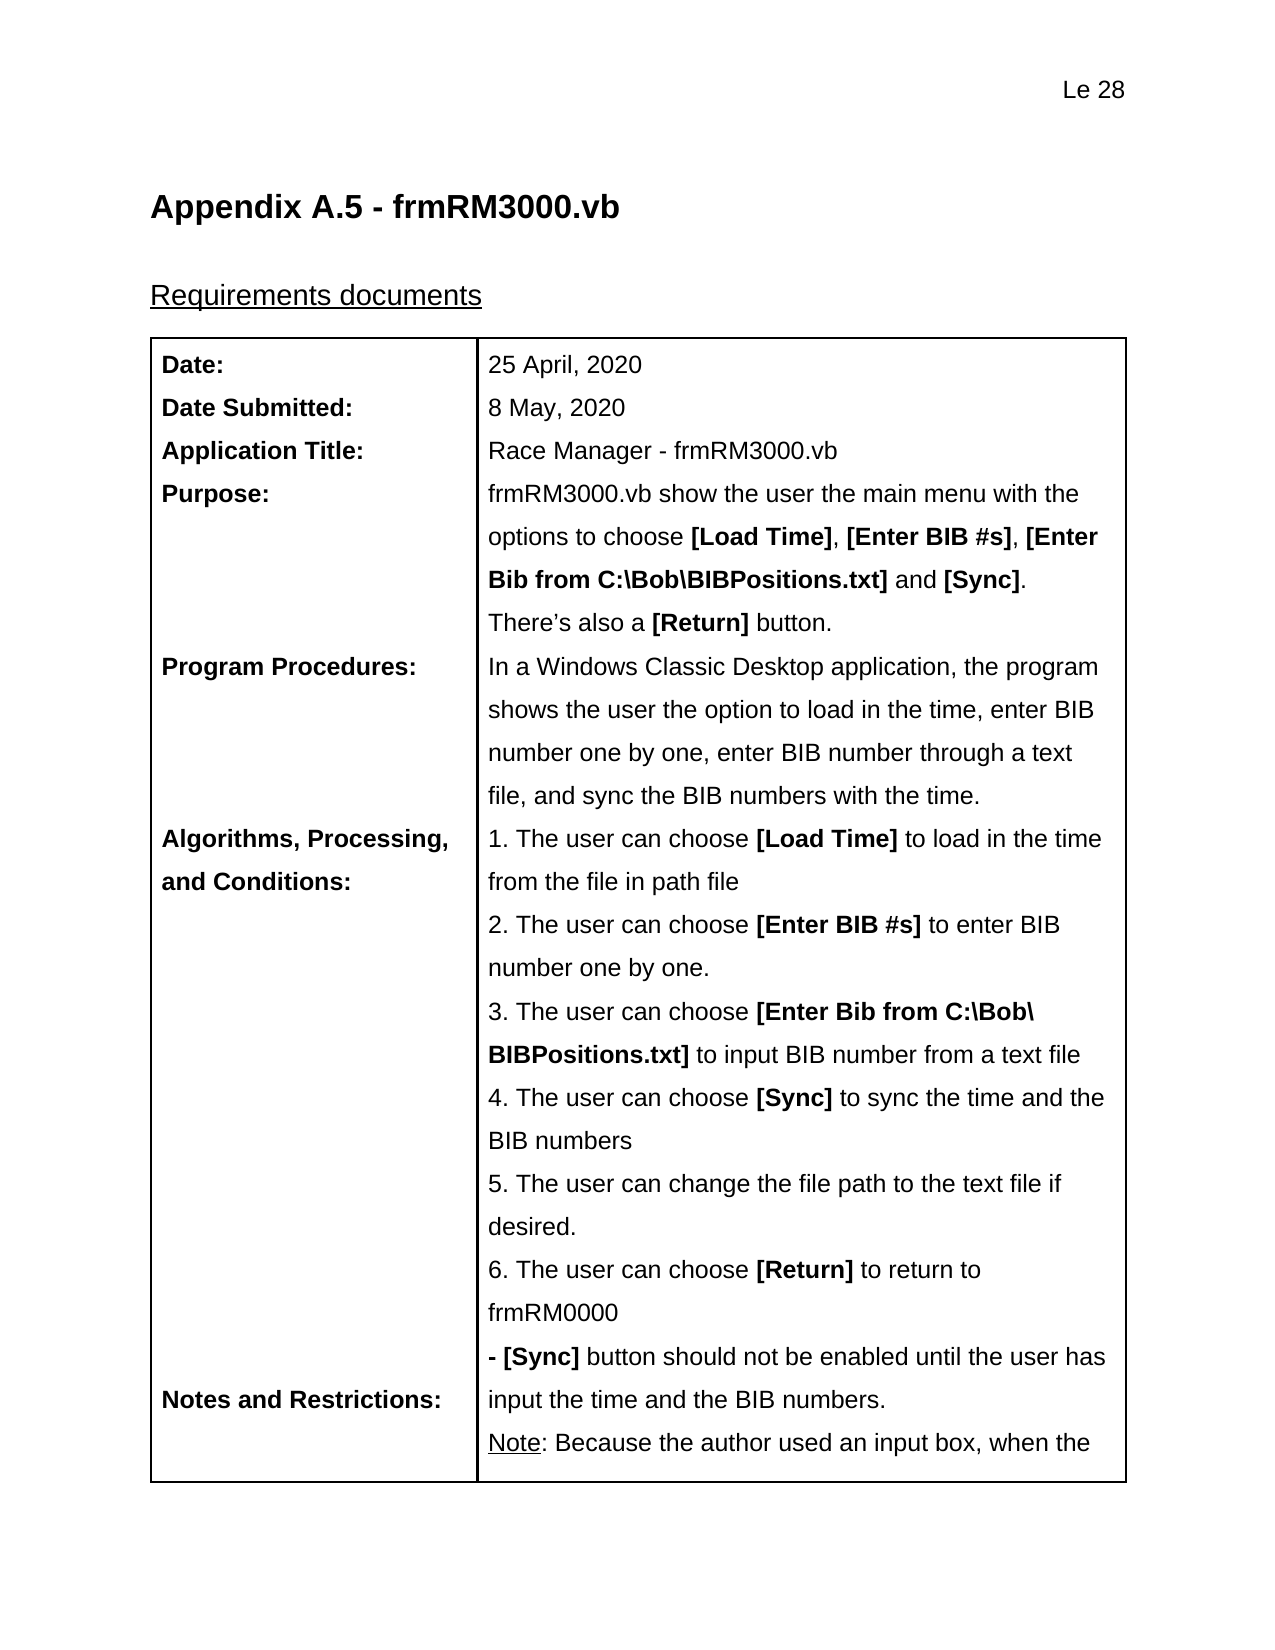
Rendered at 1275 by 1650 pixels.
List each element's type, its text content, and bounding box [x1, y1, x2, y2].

subtitle Appendix A.5 - frmRM3000.vb [150, 187, 1125, 226]
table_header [479, 339, 1125, 1481]
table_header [152, 339, 476, 1481]
subtitle Requirements documents [150, 278, 1125, 312]
